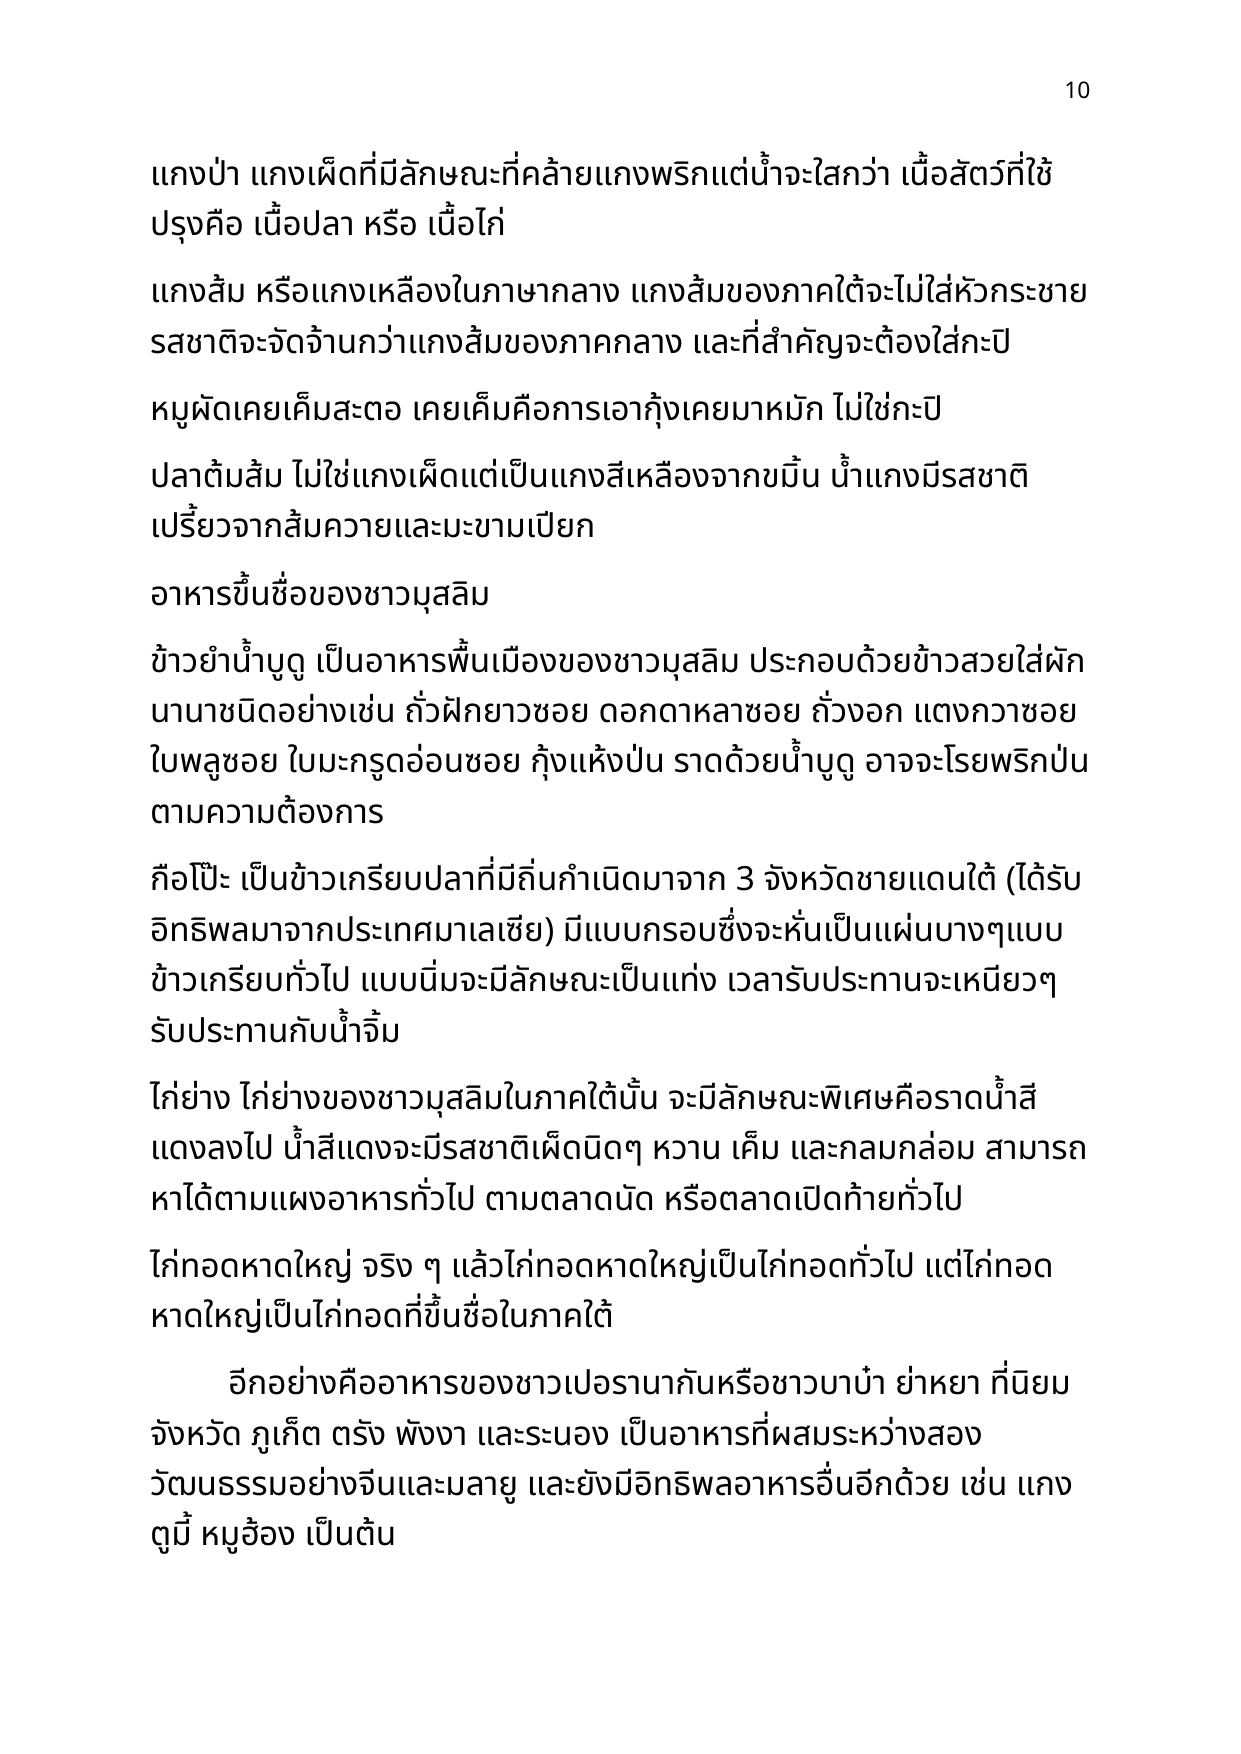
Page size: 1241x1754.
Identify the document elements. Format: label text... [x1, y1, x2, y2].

text ไก่ย่าง ไก่ย่างของชาวมุสลิมในภาคใต้นั้น จะมีลักษณะพิเศษคือราดน้ำสีแดงลงไป น้ำสีแดงจะมีรสชาติเผ็ดนิดๆ หวาน เค็ม และกลมกล่อม สามารถหาได้ตามแผงอาหารทั่วไป ตามตลาดนัด หรือตลาดเปิดท้ายทั่วไป [150, 1074, 1090, 1225]
text แกงส้ม หรือแกงเหลืองในภาษากลาง แกงส้มของภาคใต้จะไม่ใส่หัวกระชาย รสชาติจะจัดจ้านกว่าแกงส้มของภาคกลาง และที่สำคัญจะต้องใส่กะปิ [150, 267, 1090, 368]
text แกงป่า แกงเผ็ดที่มีลักษณะที่คล้ายแกงพริกแต่น้ำจะใสกว่า เนื้อสัตว์ที่ใช้ปรุงคือ เนื้อปลา หรือ เนื้อไก่ [150, 150, 1090, 251]
text ปลาต้มส้ม ไม่ใช่แกงเผ็ดแต่เป็นแกงสีเหลืองจากขมิ้น น้ำแกงมีรสชาติเปรี้ยวจากส้มควายและมะขามเปียก [150, 452, 1090, 553]
text ไก่ทอดหาดใหญ่ จริง ๆ แล้วไก่ทอดหาดใหญ่เป็นไก่ทอดทั่วไป แต่ไก่ทอดหาดใหญ่เป็นไก่ทอดที่ขึ้นชื่อในภาคใต้ [150, 1242, 1090, 1342]
text ข้าวยำน้ำบูดู เป็นอาหารพื้นเมืองของชาวมุสลิม ประกอบด้วยข้าวสวยใส่ผักนานาชนิดอย่างเช่น ถั่วฝักยาวซอย ดอกดาหลาซอย ถั่วงอก แตงกวาซอย ใบพลูซอย ใบมะกรูดอ่อนซอย กุ้งแห้งป่น ราดด้วยน้ำบูดู อาจจะโรยพริกป่นตามความต้องการ [150, 637, 1090, 838]
text กือโป๊ะ เป็นข้าวเกรียบปลาที่มีถิ่นกำเนิดมาจาก 3 จังหวัดชายแดนใต้ (ได้รับอิทธิพลมาจากประเทศมาเลเซีย) มีแบบกรอบซึ่งจะหั่นเป็นแผ่นบางๆแบบข้าวเกรียบทั่วไป แบบนิ่มจะมีลักษณะเป็นแท่ง เวลารับประทานจะเหนียวๆ รับประทานกับน้ำจิ้ม [150, 855, 1090, 1057]
text อาหารขึ้นชื่อของชาวมุสลิม [150, 569, 1090, 620]
text หมูผัดเคยเค็มสะตอ เคยเค็มคือการเอากุ้งเคยมาหมัก ไม่ใช่กะปิ [150, 385, 1090, 435]
text อีกอย่างคืออาหารของชาวเปอรานากันหรือชาวบาบ๋า ย่าหยา ที่นิยมจังหวัด ภูเก็ต ตรัง พังงา และระนอง เป็นอาหารที่ผสมระหว่างสองวัฒนธรรมอย่างจีนและมลายู และยังมีอิทธิพลอาหารอื่นอีกด้วย เช่น แกงตูมี้ หมูฮ้อง เป็นต้น [150, 1359, 1090, 1561]
